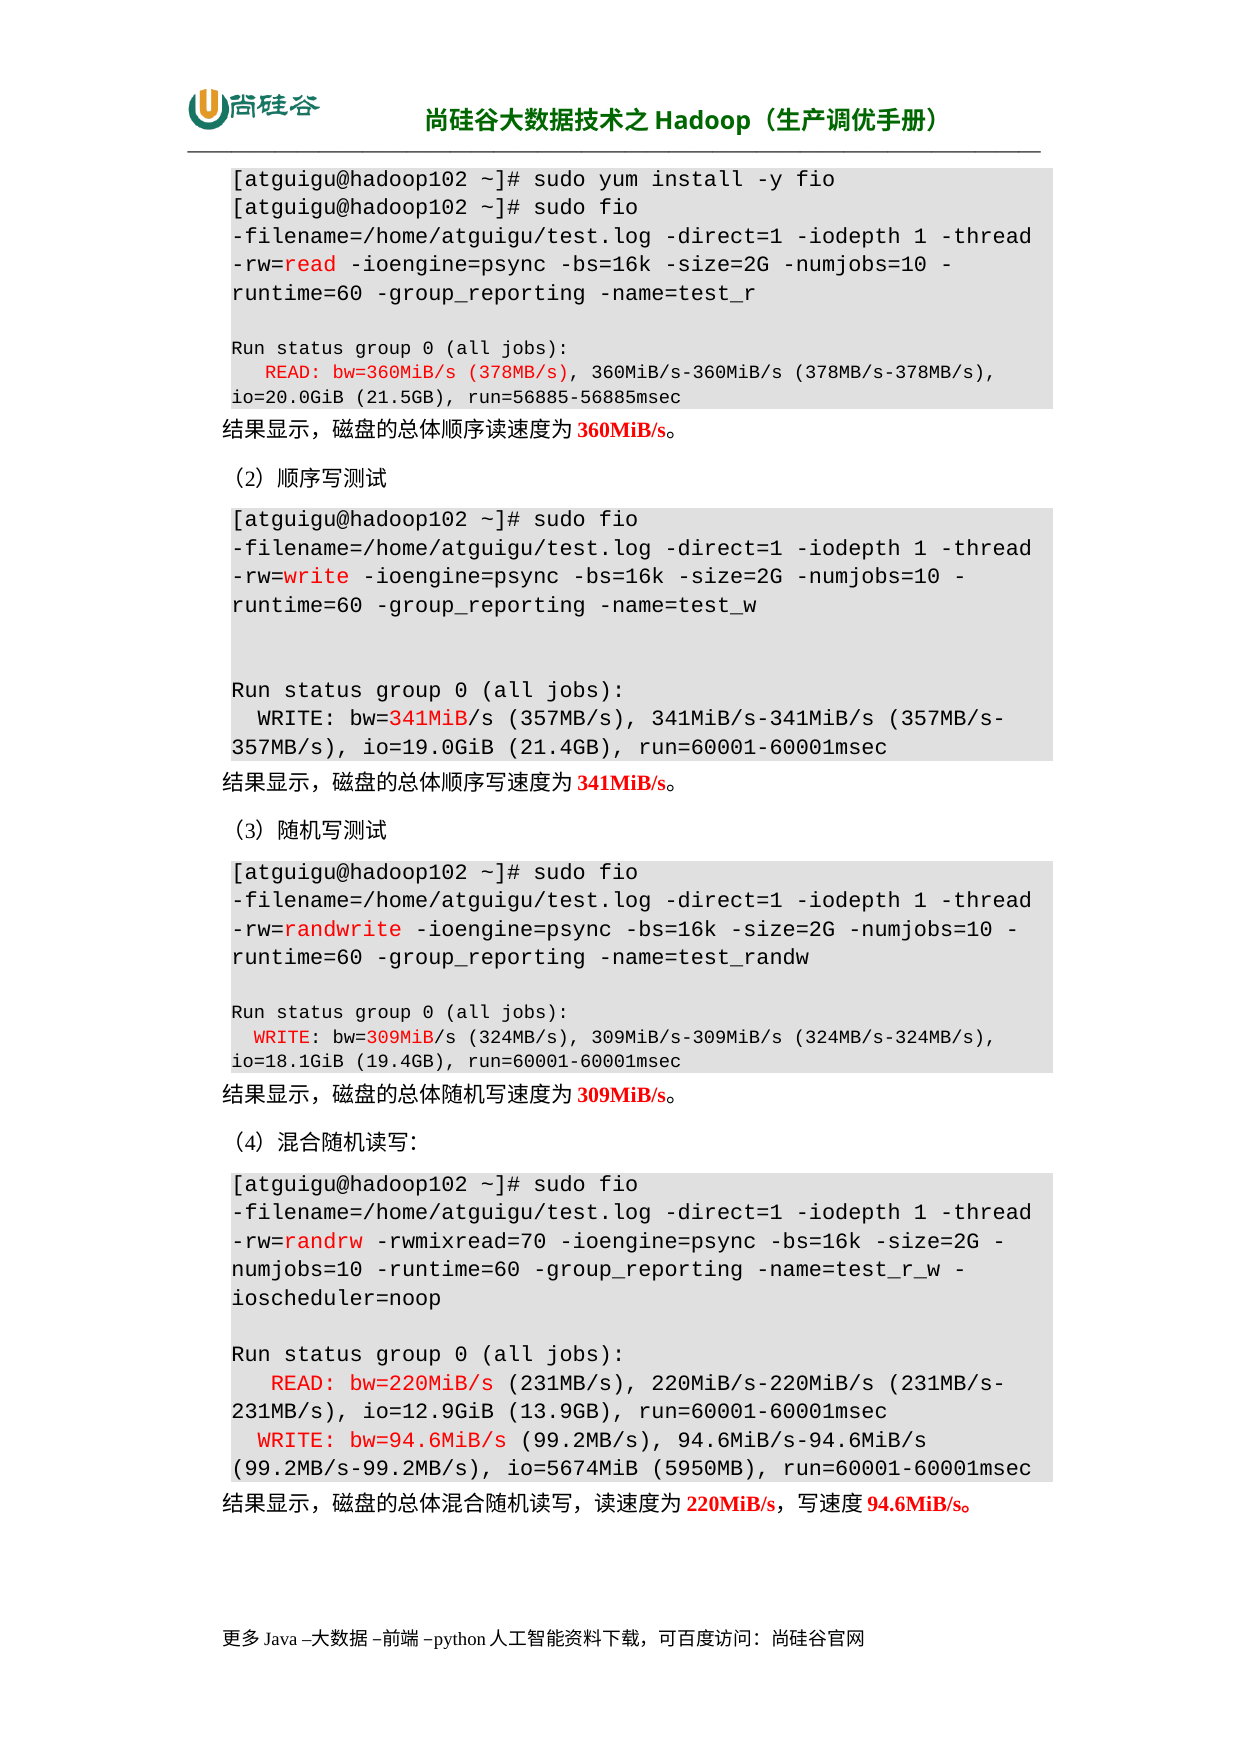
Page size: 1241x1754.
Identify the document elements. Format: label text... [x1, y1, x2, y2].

picture [187, 88, 320, 130]
text [atguigu@hadoop102 ~]# sudo fio -filename=/home/atguigu/test.log -direct=1 -iodepth 1 -thread -rw=read -ioengine=psync -bs=16k -size=2G -numjobs=10 -runtime=60 -group_reporting -name=test_r [231, 196, 1053, 307]
text 结果显示，磁盘的总体随机写速度为309MiB/s。 [187, 1076, 1053, 1109]
text READ: bw=360MiB/s (378MB/s), 360MiB/s-360MiB/s (378MB/s-378MB/s), io=20.0GiB (21.5GB), run=56885-56885msec [231, 363, 1053, 409]
text 结果显示，磁盘的总体顺序写速度为341MiB/s。 [187, 764, 1053, 797]
text [atguigu@hadoop102 ~]# sudo fio -filename=/home/atguigu/test.log -direct=1 -iodepth 1 -thread -rw=write -ioengine=psync -bs=16k -size=2G -numjobs=10 -runtime=60 -group_reporting -name=test_w [231, 508, 1053, 618]
text Run status group 0 (all jobs): [231, 679, 1053, 704]
text （3）随机写测试 [187, 813, 1053, 845]
text 结果显示，磁盘的总体混合随机读写，读速度为220MiB/s，写速度94.6MiB/s。 [187, 1486, 1053, 1518]
text READ: bw=220MiB/s (231MB/s), 220MiB/s-220MiB/s (231MB/s-231MB/s), io=12.9GiB (13.9GB), run=60001-60001msec [231, 1372, 1053, 1425]
text [atguigu@hadoop102 ~]# sudo yum install -y fio [231, 168, 1053, 193]
text [atguigu@hadoop102 ~]# sudo fio -filename=/home/atguigu/test.log -direct=1 -iodepth 1 -thread -rw=randwrite -ioengine=psync -bs=16k -size=2G -numjobs=10 -runtime=60 -group_reporting -name=test_randw [231, 861, 1053, 971]
text （4）混合随机读写： [187, 1125, 1053, 1157]
text WRITE: bw=309MiB/s (324MB/s), 309MiB/s-309MiB/s (324MB/s-324MB/s), io=18.1GiB (19.4GB), run=60001-60001msec [231, 1028, 1053, 1073]
text Run status group 0 (all jobs): [231, 1003, 1053, 1024]
text （2）顺序写测试 [187, 460, 1053, 493]
text 结果显示，磁盘的总体顺序读速度为360MiB/s。 [187, 412, 1053, 444]
text WRITE: bw=341MiB/s (357MB/s), 341MiB/s-341MiB/s (357MB/s-357MB/s), io=19.0GiB (21.4GB), run=60001-60001msec [231, 707, 1053, 761]
text WRITE: bw=94.6MiB/s (99.2MB/s), 94.6MiB/s-94.6MiB/s (99.2MB/s-99.2MB/s), io=5674MiB (5950MB), run=60001-60001msec [231, 1429, 1053, 1482]
text Run status group 0 (all jobs): [231, 1344, 1053, 1368]
text Run status group 0 (all jobs): [231, 339, 1053, 360]
text [atguigu@hadoop102 ~]# sudo fio -filename=/home/atguigu/test.log -direct=1 -iodepth 1 -thread -rw=randrw -rwmixread=70 -ioengine=psync -bs=16k -size=2G -numjobs=10 -runtime=60 -group_reporting -name=test_r_w -ioscheduler=noop [231, 1173, 1053, 1312]
